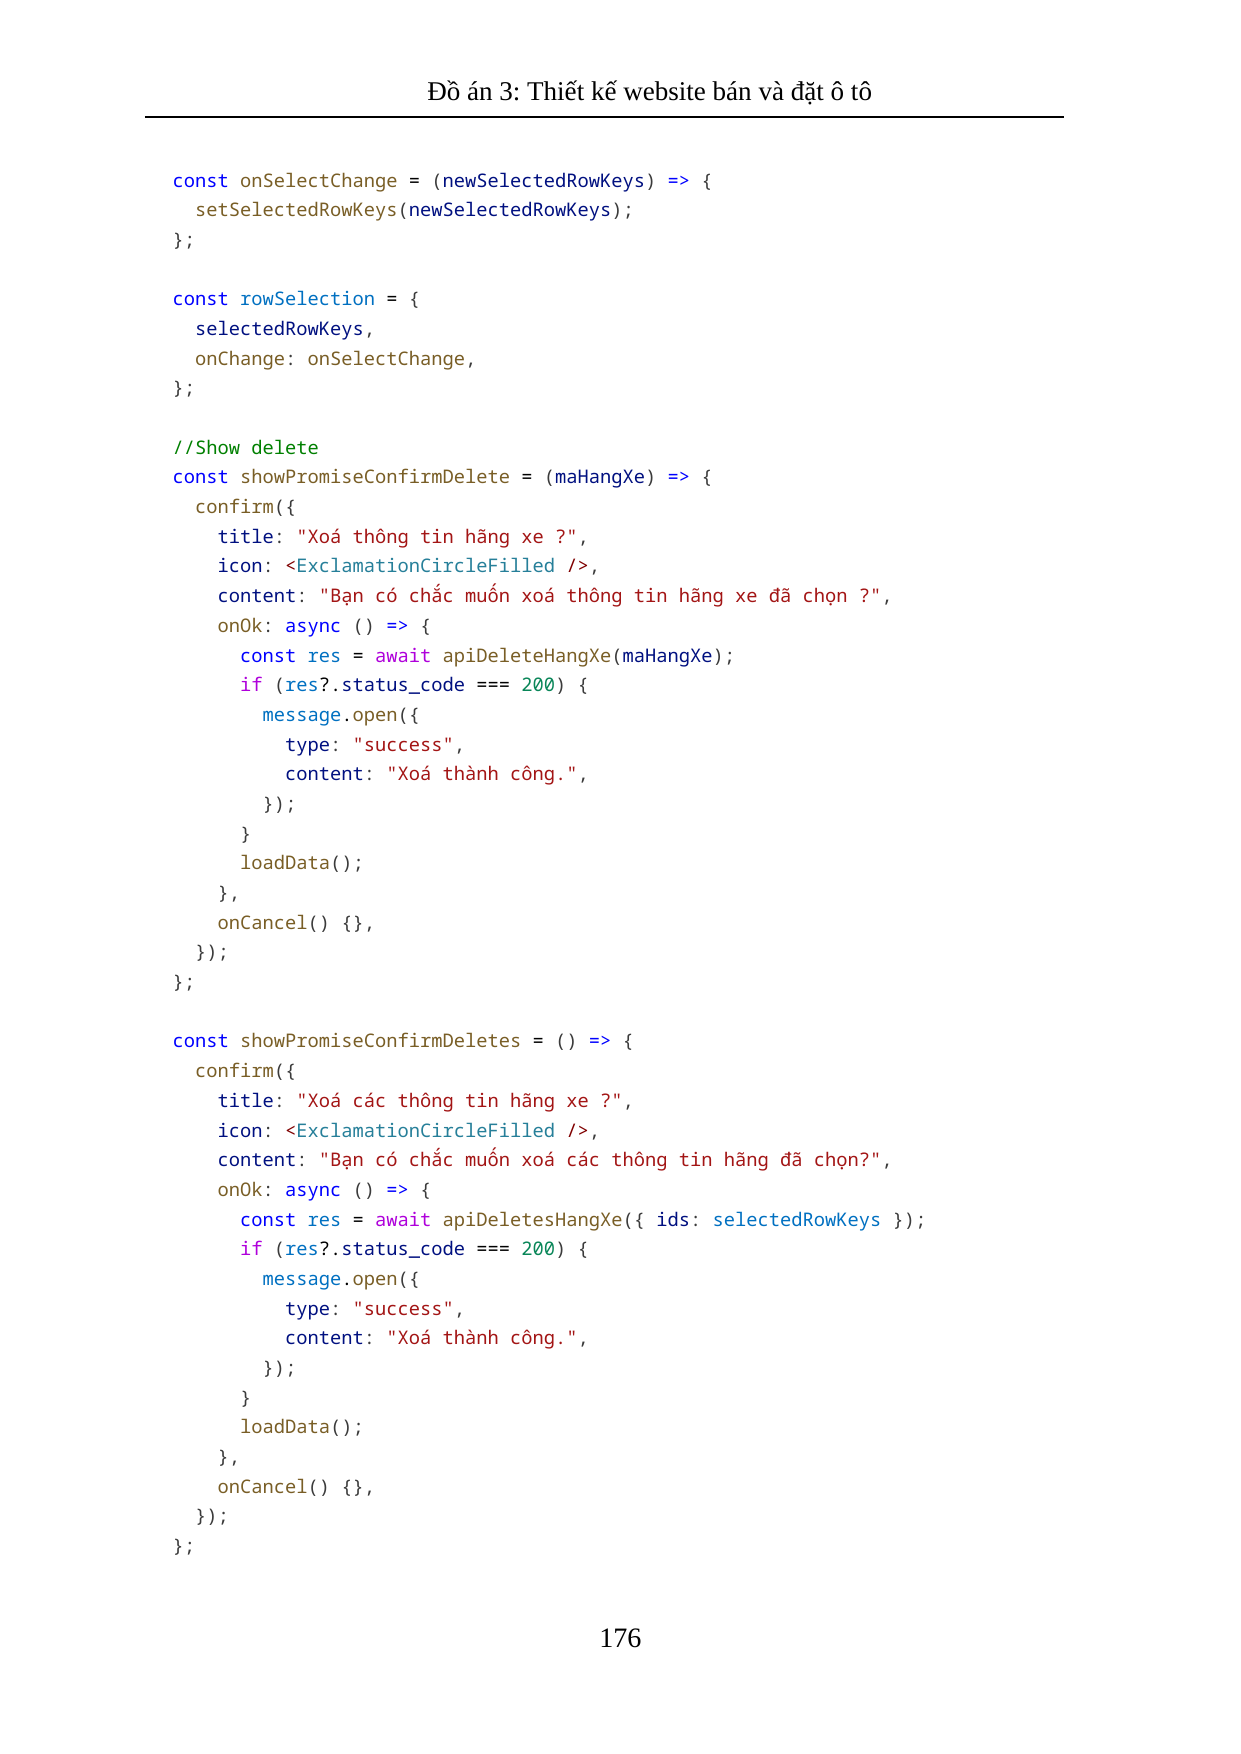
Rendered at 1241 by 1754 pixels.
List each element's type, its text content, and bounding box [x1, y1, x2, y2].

text }); [150, 934, 1090, 964]
text onCancel() {}, [150, 1469, 1090, 1499]
text content: "Xoá thành công.", [150, 1321, 1090, 1350]
text onCancel() {}, [150, 905, 1090, 934]
text onOk: async () => { [150, 608, 1090, 638]
text content: "Bạn có chắc muốn xoá các thông tin hãng đã chọn?", [150, 1142, 1090, 1172]
text onOk: async () => { [150, 1172, 1090, 1202]
text }); [150, 1499, 1090, 1528]
text }; [150, 222, 1090, 252]
text }); [150, 786, 1090, 816]
text const rowSelection = { [150, 281, 1090, 311]
text }, [150, 875, 1090, 905]
text title: "Xoá các thông tin hãng xe ?", [150, 1083, 1090, 1113]
text }; [150, 964, 1090, 994]
text onChange: onSelectChange, [150, 341, 1090, 371]
text setSelectedRowKeys(newSelectedRowKeys); [150, 192, 1090, 222]
text const res = await apiDeletesHangXe({ ids: selectedRowKeys }); [150, 1202, 1090, 1231]
text if (res?.status_code === 200) { [150, 1231, 1090, 1261]
text loadData(); [150, 1409, 1090, 1439]
text }, [150, 1439, 1090, 1469]
text loadData(); [150, 846, 1090, 875]
text const showPromiseConfirmDelete = (maHangXe) => { [150, 459, 1090, 489]
text message.open({ [150, 1261, 1090, 1291]
text const res = await apiDeleteHangXe(maHangXe); [150, 638, 1090, 667]
text type: "success", [150, 1291, 1090, 1321]
text } [150, 816, 1090, 846]
text }; [150, 371, 1090, 400]
text content: "Bạn có chắc muốn xoá thông tin hãng xe đã chọn ?", [150, 578, 1090, 608]
text confirm({ [150, 489, 1090, 519]
text content: "Xoá thành công.", [150, 756, 1090, 786]
text const showPromiseConfirmDeletes = () => { [150, 1024, 1090, 1053]
text } [150, 1380, 1090, 1409]
text icon: <ExclamationCircleFilled />, [150, 1113, 1090, 1142]
text type: "success", [150, 727, 1090, 756]
text if (res?.status_code === 200) { [150, 667, 1090, 697]
text message.open({ [150, 697, 1090, 727]
text title: "Xoá thông tin hãng xe ?", [150, 519, 1090, 549]
text confirm({ [150, 1053, 1090, 1083]
text const onSelectChange = (newSelectedRowKeys) => { [150, 163, 1090, 192]
text //Show delete [150, 430, 1090, 459]
text icon: <ExclamationCircleFilled />, [150, 549, 1090, 578]
text selectedRowKeys, [150, 311, 1090, 341]
text }); [150, 1350, 1090, 1380]
text }; [150, 1528, 1090, 1558]
